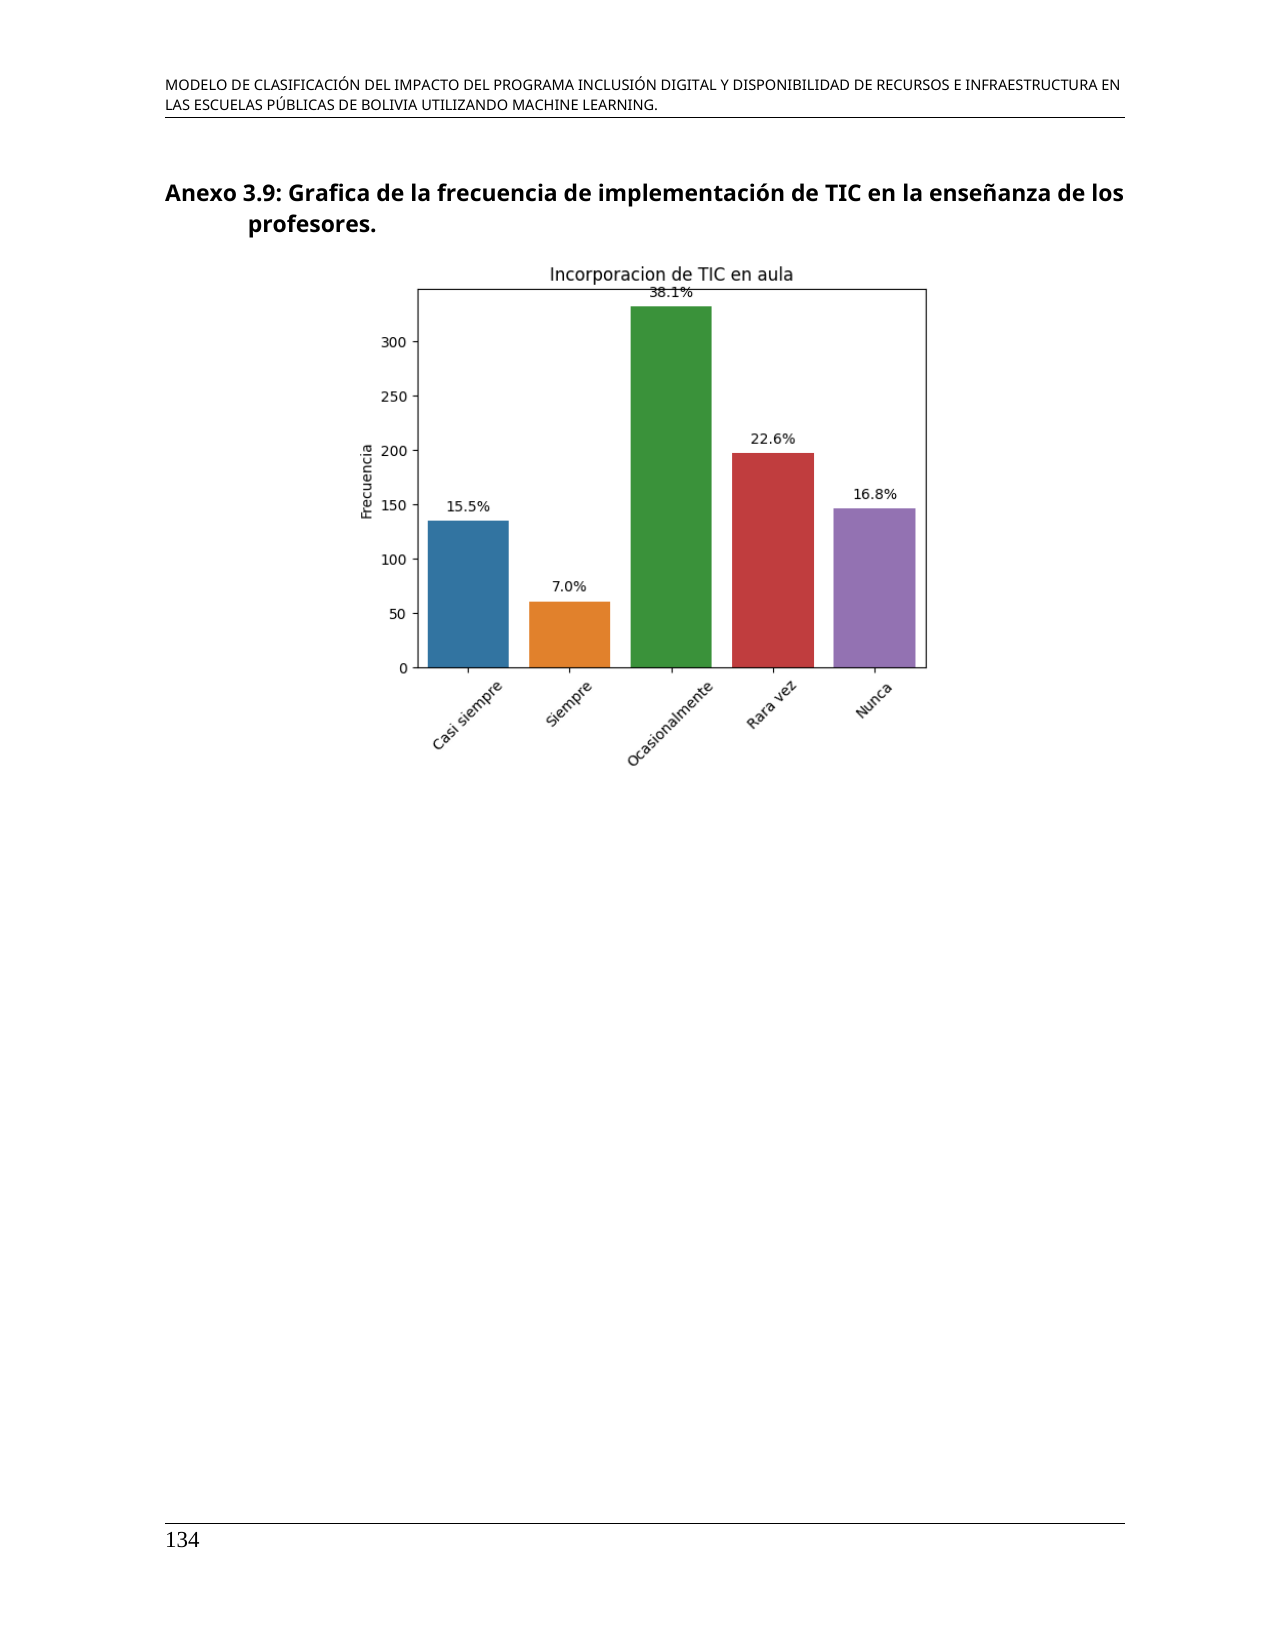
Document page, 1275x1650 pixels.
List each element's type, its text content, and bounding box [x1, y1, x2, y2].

subtitle Anexo 3.9: Grafica de la frecuencia de implementación de TIC en la enseñanza de los profesores. [165, 177, 1125, 239]
picture [353, 254, 937, 776]
